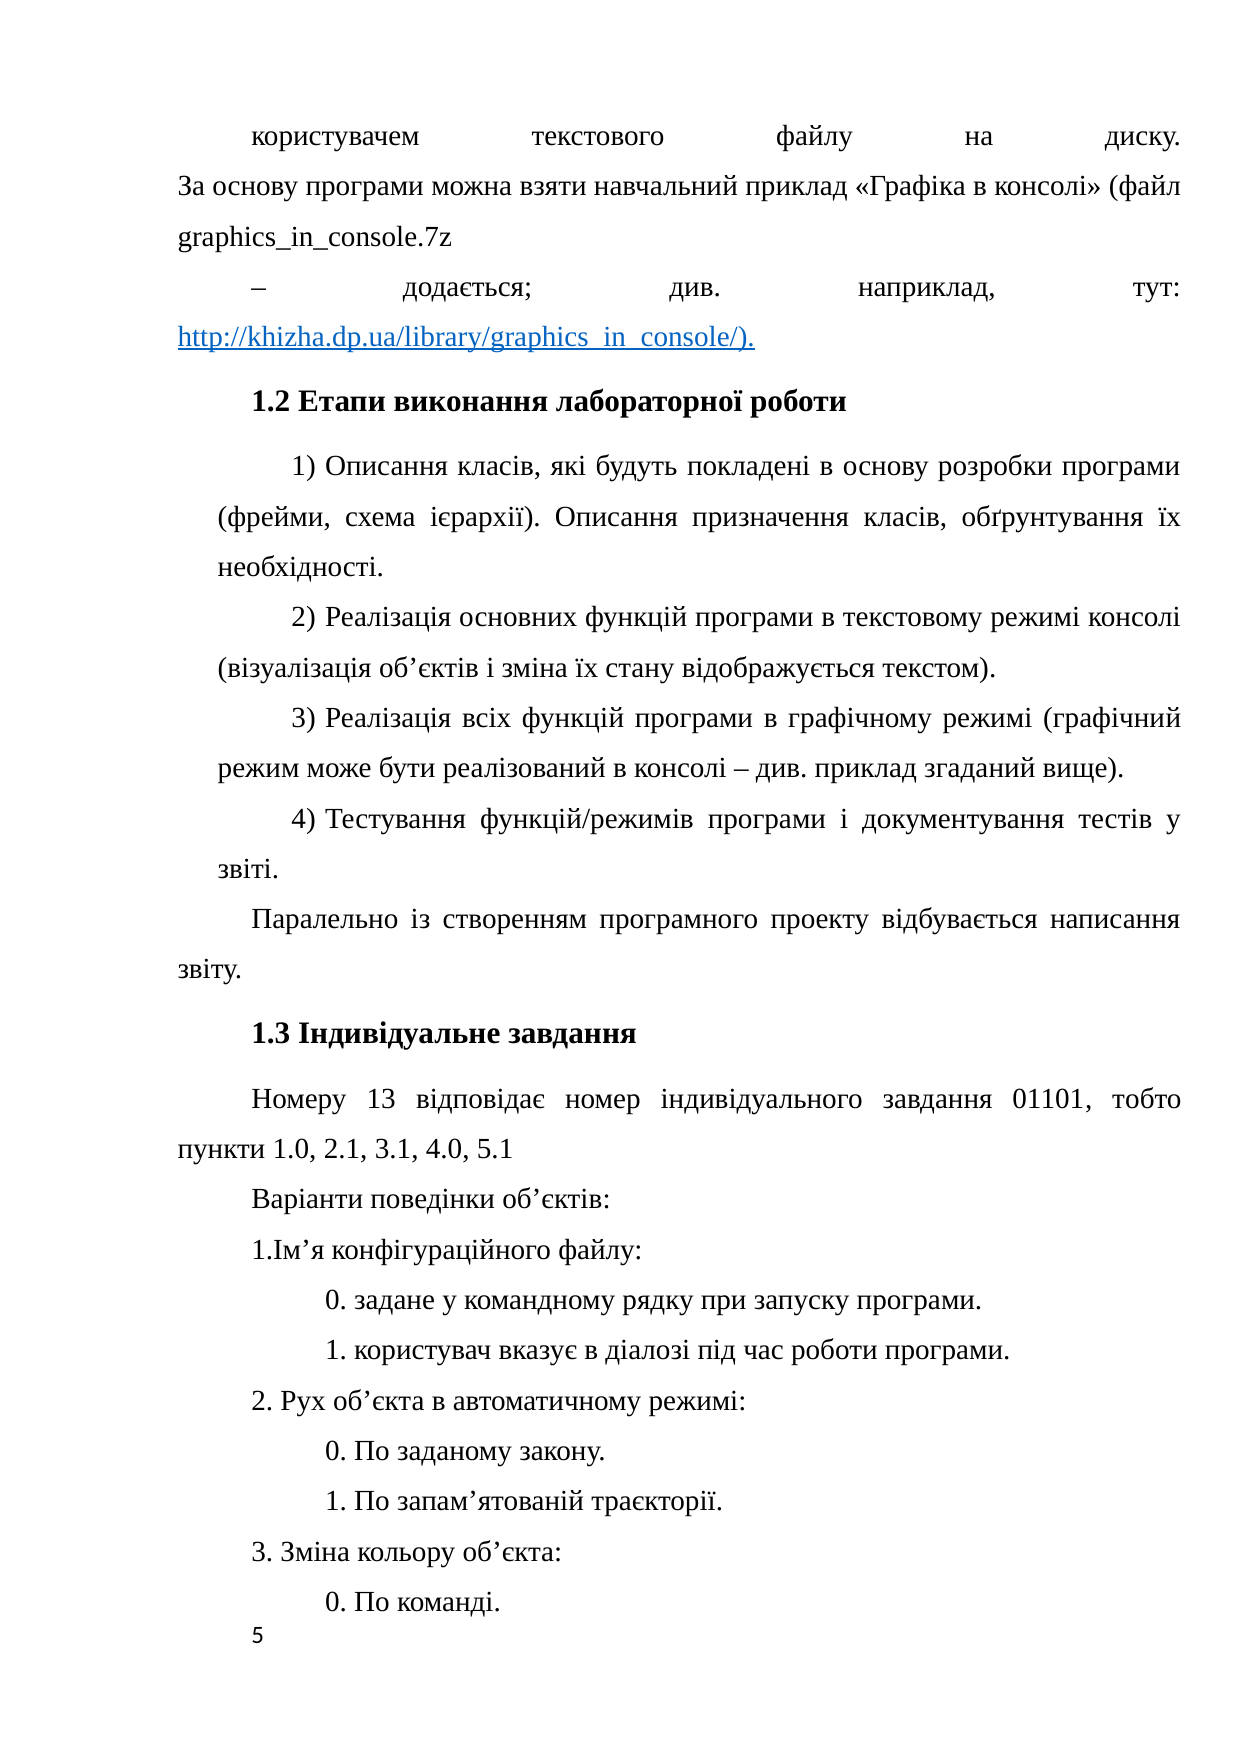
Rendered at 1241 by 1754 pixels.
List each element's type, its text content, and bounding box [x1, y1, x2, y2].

text 0. задане у командному рядку при запуску програми. [251, 1282, 1181, 1316]
text 1. По запам’ятованій траєкторії. [251, 1483, 1181, 1517]
text Номеру 13 відповідає номер індивідуального завдання 01101, тобто пункти 1.0, 2.1, 3.1, 4.0, 5.1 [177, 1081, 1181, 1165]
list Тестування функцій/режимів програми і документування тестів у звіті. [217, 801, 1181, 884]
text 1.2 Етапи виконання лабораторної роботи [177, 382, 1181, 418]
text – додається; див. наприклад, тут: http://khizha.dp.ua/library/graphics_in_console/). [177, 269, 1181, 353]
list Реалізація основних функцій програми в текстовому режимі консолі (візуалізація об’єктів і зміна їх стану відображується текстом). [217, 599, 1181, 683]
text 2. Рух об’єкта в автоматичному режимі: [177, 1383, 1181, 1416]
text 0. По команді. [251, 1584, 1181, 1617]
text користувачем текстового файлу на диску. За основу програми можна взяти навчальний приклад «Графіка в консолі» (файл graphics_in_console.7z [177, 118, 1181, 252]
text Паралельно із створенням програмного проекту відбувається написання звіту. [177, 901, 1181, 985]
text 1. користувач вказує в діалозі під час роботи програми. [251, 1332, 1181, 1366]
text 3. Зміна кольору об’єкта: [177, 1534, 1181, 1567]
list Описання класів, які будуть покладені в основу розробки програми (фрейми, схема ієрархії). Описання призначення класів, обґрунтування їх необхідності. [217, 448, 1181, 583]
text Варіанти поведінки об’єктів: [177, 1181, 1181, 1215]
text 1.3 Індивідуальне завдання [177, 1014, 1181, 1050]
text 0. По заданому закону. [251, 1433, 1181, 1467]
text 1.Ім’я конфігураційного файлу: [177, 1232, 1181, 1265]
list Реалізація всіх функцій програми в графічному режимі (графічний режим може бути реалізований в консолі – див. приклад згаданий вище). [217, 700, 1181, 784]
